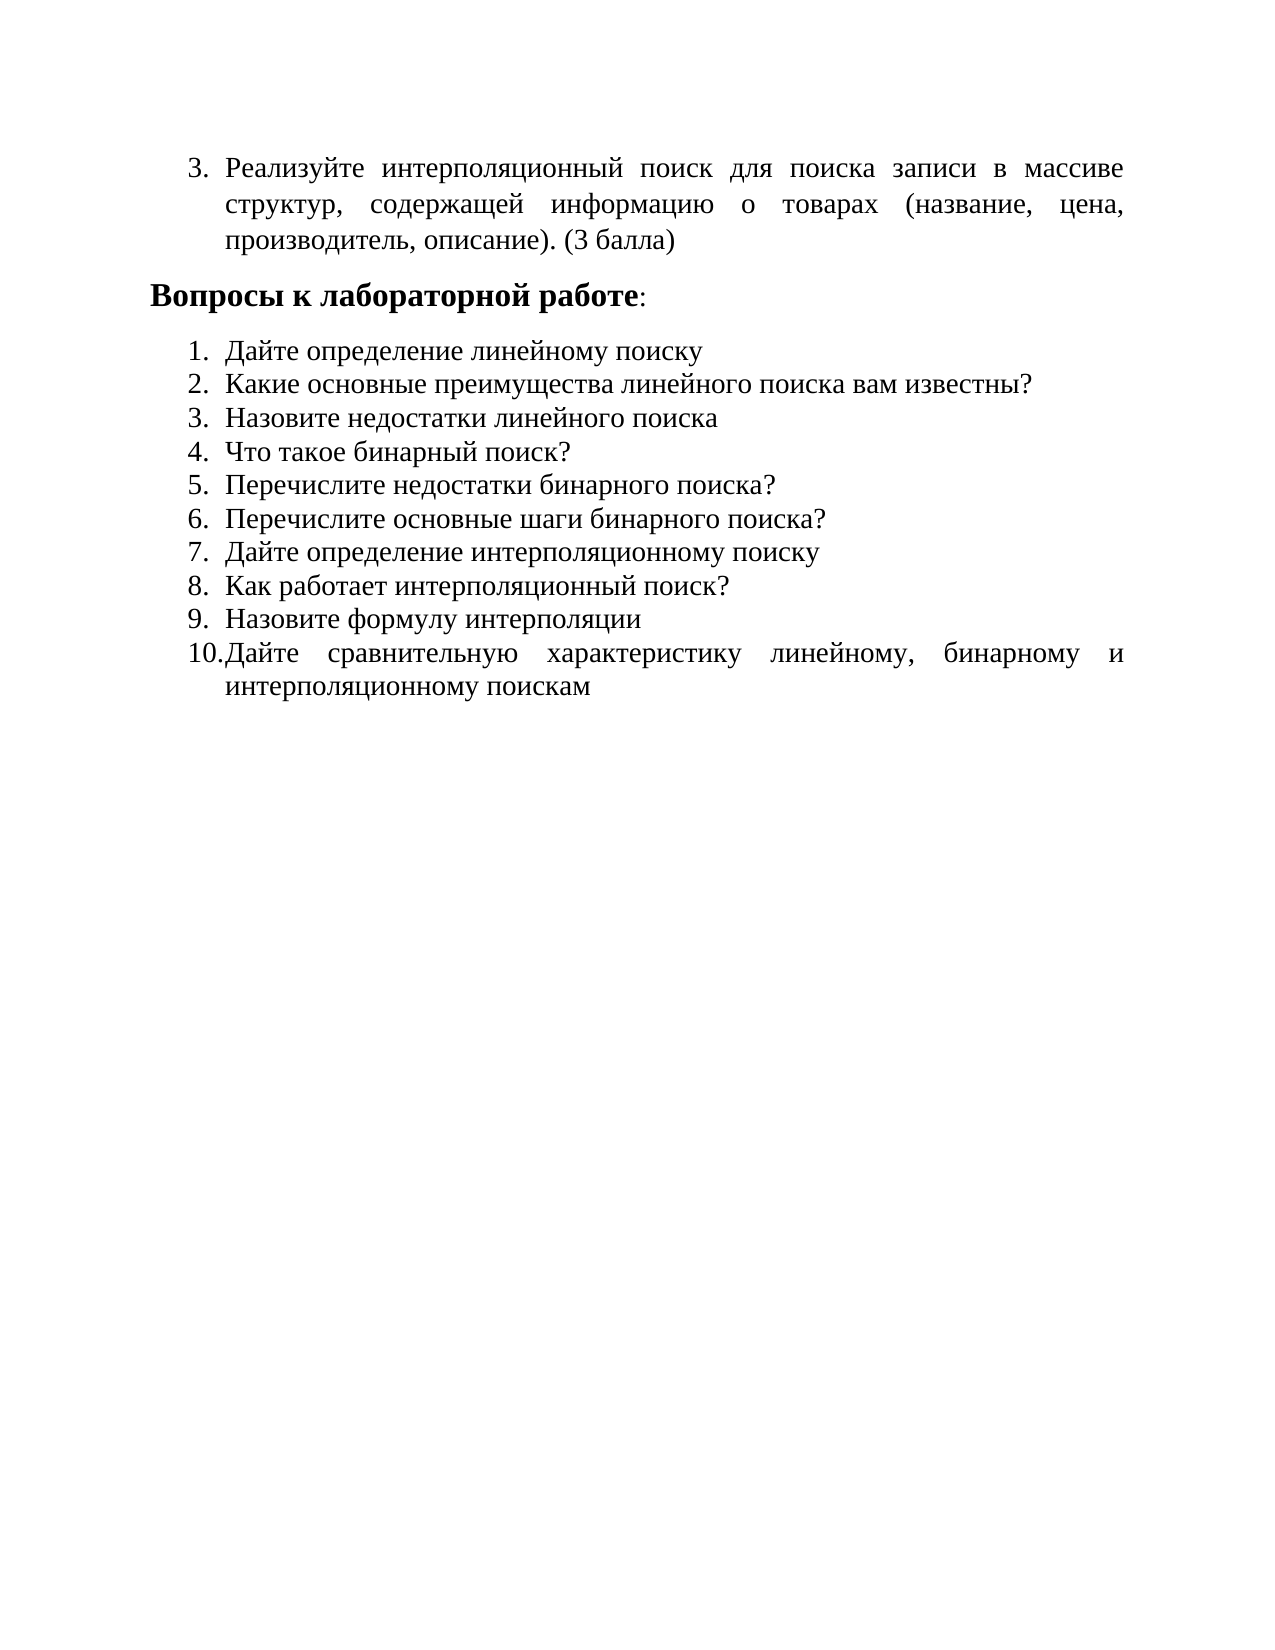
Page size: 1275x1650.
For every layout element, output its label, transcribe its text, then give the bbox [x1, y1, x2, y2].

list Как работает интерполяционный поиск? [187, 568, 1125, 601]
list Назовите формулу интерполяции [187, 601, 1125, 635]
list Дайте сравнительную характеристику линейному, бинарному и интерполяционному поискам [187, 635, 1125, 702]
list Реализуйте интерполяционный поиск для поиска записи в массиве структур, содержащей информацию о товарах (название, цена, производитель, описание). (3 балла) [187, 150, 1125, 256]
list Дайте определение линейному поиску [187, 333, 1125, 367]
text Вопросы к лабораторной работе: [150, 275, 1125, 313]
list Перечислите недостатки бинарного поиска? [187, 467, 1125, 501]
list Что такое бинарный поиск? [187, 434, 1125, 467]
list Дайте определение интерполяционному поиску [187, 534, 1125, 568]
list Перечислите основные шаги бинарного поиска? [187, 501, 1125, 534]
list Назовите недостатки линейного поиска [187, 400, 1125, 434]
list Какие основные преимущества линейного поиска вам известны? [187, 367, 1125, 400]
